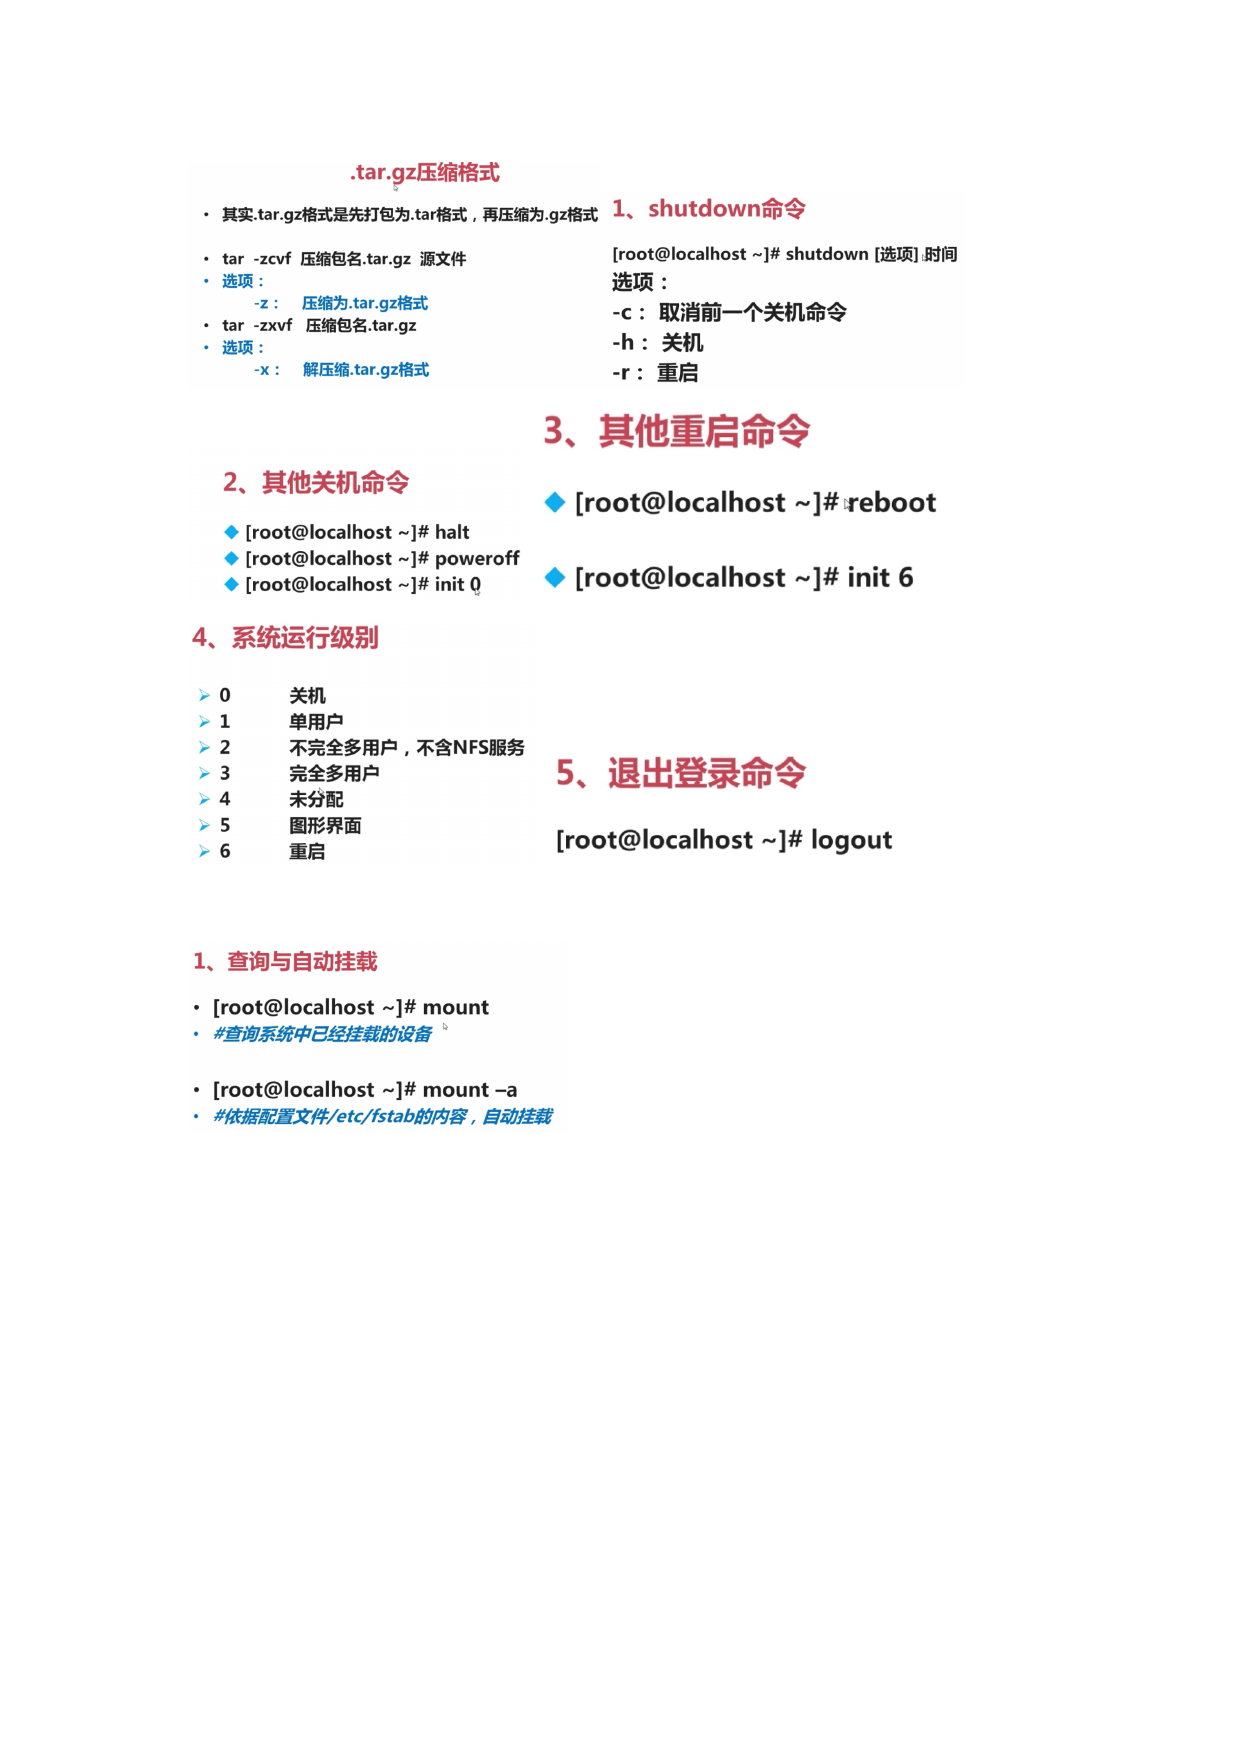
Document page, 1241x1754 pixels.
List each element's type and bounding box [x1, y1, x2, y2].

picture [187, 617, 922, 866]
picture [187, 942, 569, 1132]
picture [187, 162, 965, 609]
